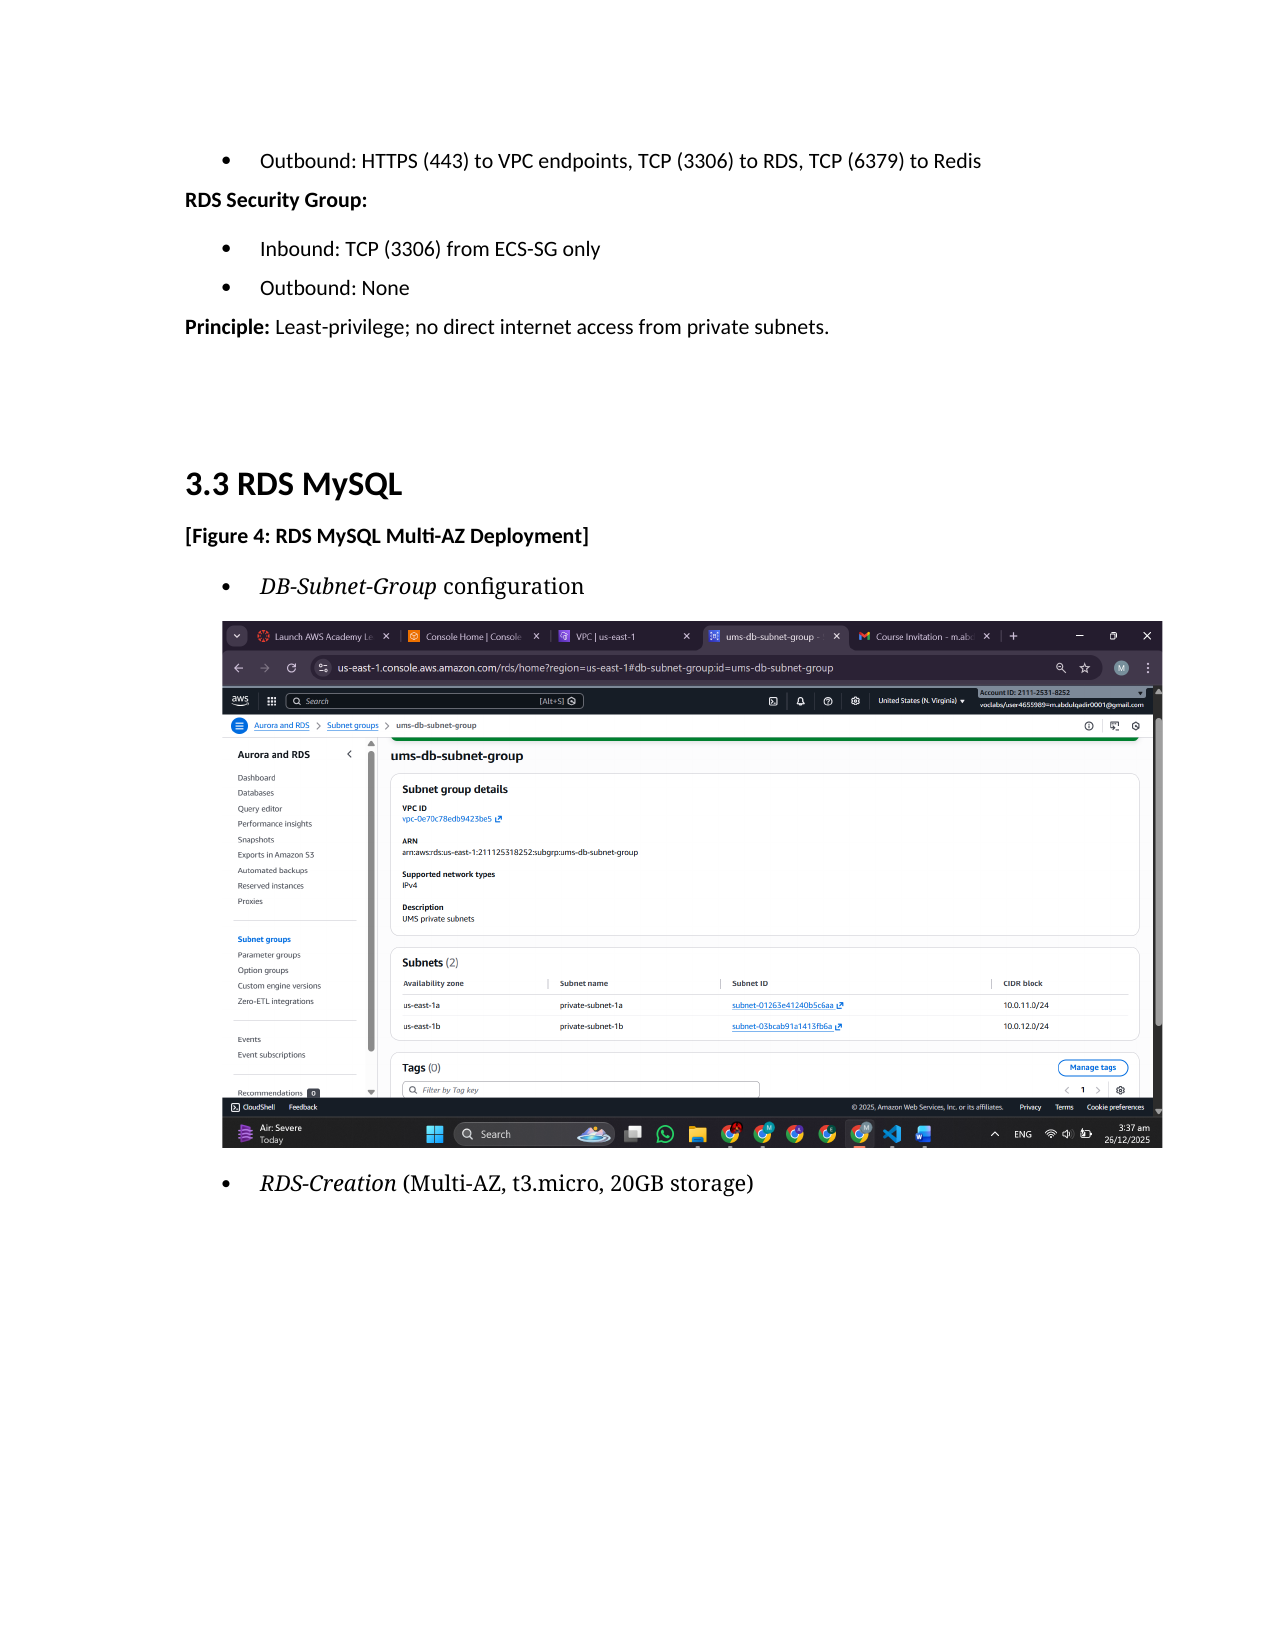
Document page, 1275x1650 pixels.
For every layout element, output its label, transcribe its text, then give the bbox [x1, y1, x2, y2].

picture [222, 621, 1163, 1148]
list Inbound: TCP (3306) from ECS-SG only [222, 235, 1090, 262]
text 3.3 RDS MySQL [185, 462, 1090, 504]
text RDS Security Group: [185, 187, 1090, 213]
list RDS-Creation (Multi-AZ, t3.micro, 20GB storage) [222, 1168, 1090, 1198]
text [Figure 4: RDS MySQL Multi-AZ Deployment] [185, 522, 1090, 549]
text Principle: Least-privilege; no direct internet access from private subnets. [185, 313, 1090, 340]
list Outbound: HTTPS (443) to VPC endpoints, TCP (3306) to RDS, TCP (6379) to Redis [222, 147, 1090, 174]
list DB-Subnet-Group configuration [222, 571, 1090, 600]
list Outbound: None [222, 274, 1090, 301]
